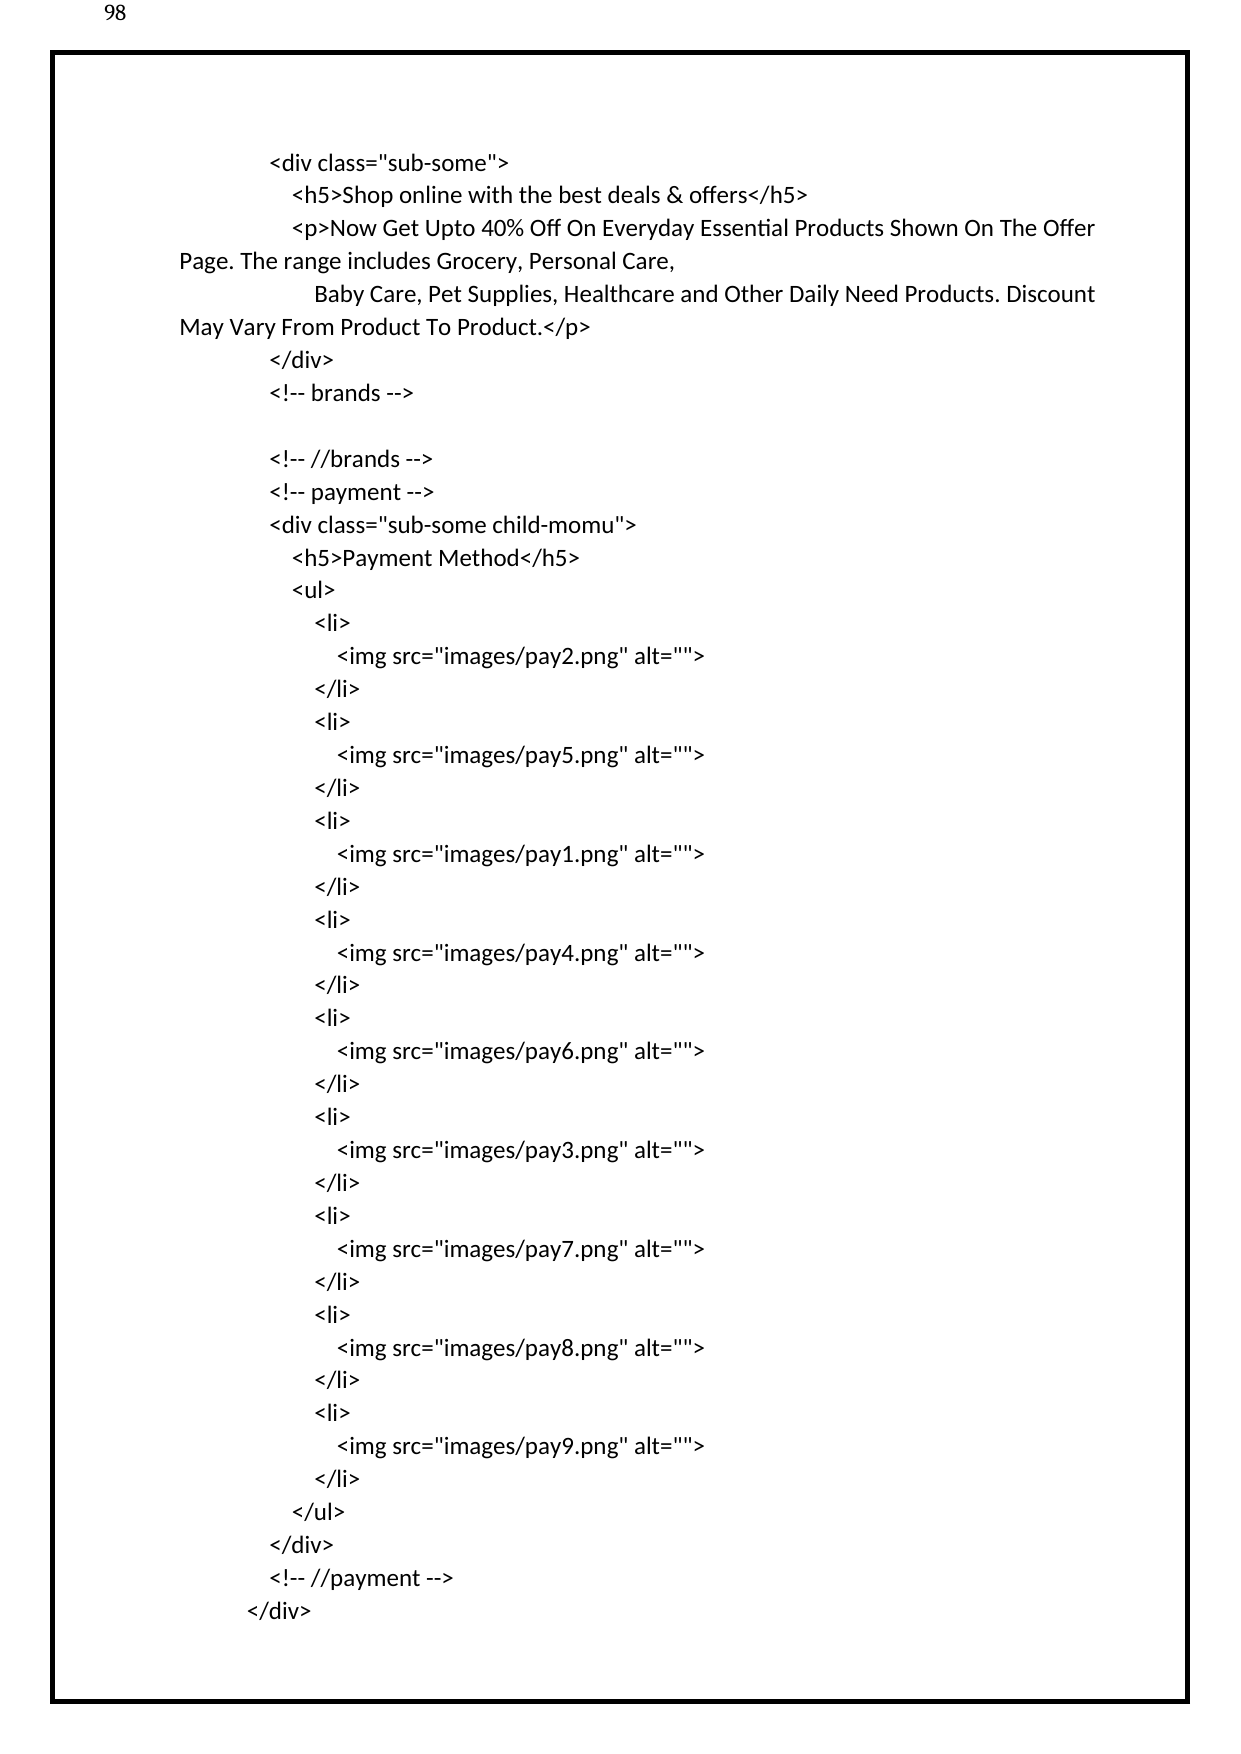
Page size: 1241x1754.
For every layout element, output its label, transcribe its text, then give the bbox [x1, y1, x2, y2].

list <li> [179, 608, 1138, 638]
list <img src="images/pay8.png" alt=""> [179, 1332, 1138, 1362]
list <li> [179, 805, 1138, 836]
list </li> [179, 1167, 1138, 1198]
list <!-- payment --> [179, 476, 1138, 506]
list <ul> [179, 575, 1138, 605]
list <img src="images/pay7.png" alt=""> [179, 1233, 1138, 1263]
list <li> [179, 904, 1138, 934]
list <li> [179, 1200, 1138, 1231]
list </li> [179, 673, 1138, 704]
list </li> [179, 871, 1138, 901]
list <h5>Payment Method</h5> [179, 542, 1138, 572]
list <li> [179, 1003, 1138, 1033]
list <li> [179, 1299, 1138, 1329]
list <img src="images/pay3.png" alt=""> [179, 1134, 1138, 1165]
list </li> [179, 1068, 1138, 1099]
list <li> [179, 1101, 1138, 1132]
list Baby Care, Pet Supplies, Healthcare and Other Daily Need Products. Discount May Vary From Product To Product.</p> [179, 278, 1138, 342]
list </li> [179, 970, 1138, 1000]
list <img src="images/pay6.png" alt=""> [179, 1036, 1138, 1066]
list <div class="sub-some"> [179, 147, 1138, 177]
list <!-- brands --> [179, 377, 1138, 408]
list <img src="images/pay1.png" alt=""> [179, 838, 1138, 868]
list <!-- //brands --> [179, 443, 1138, 473]
list <p>Now Get Upto 40% Off On Everyday Essential Products Shown On The Offer Page. The range includes Grocery, Personal Care, [179, 213, 1138, 276]
list <img src="images/pay5.png" alt=""> [179, 739, 1138, 770]
list <h5>Shop online with the best deals & offers</h5> [179, 180, 1138, 210]
list </li> [179, 772, 1138, 803]
list <li> [179, 706, 1138, 737]
list </div> [179, 344, 1138, 375]
list <div class="sub-some child-momu"> [179, 509, 1138, 539]
list </li> [179, 1266, 1138, 1296]
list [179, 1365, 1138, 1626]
list <img src="images/pay2.png" alt=""> [179, 641, 1138, 671]
list <img src="images/pay4.png" alt=""> [179, 937, 1138, 967]
